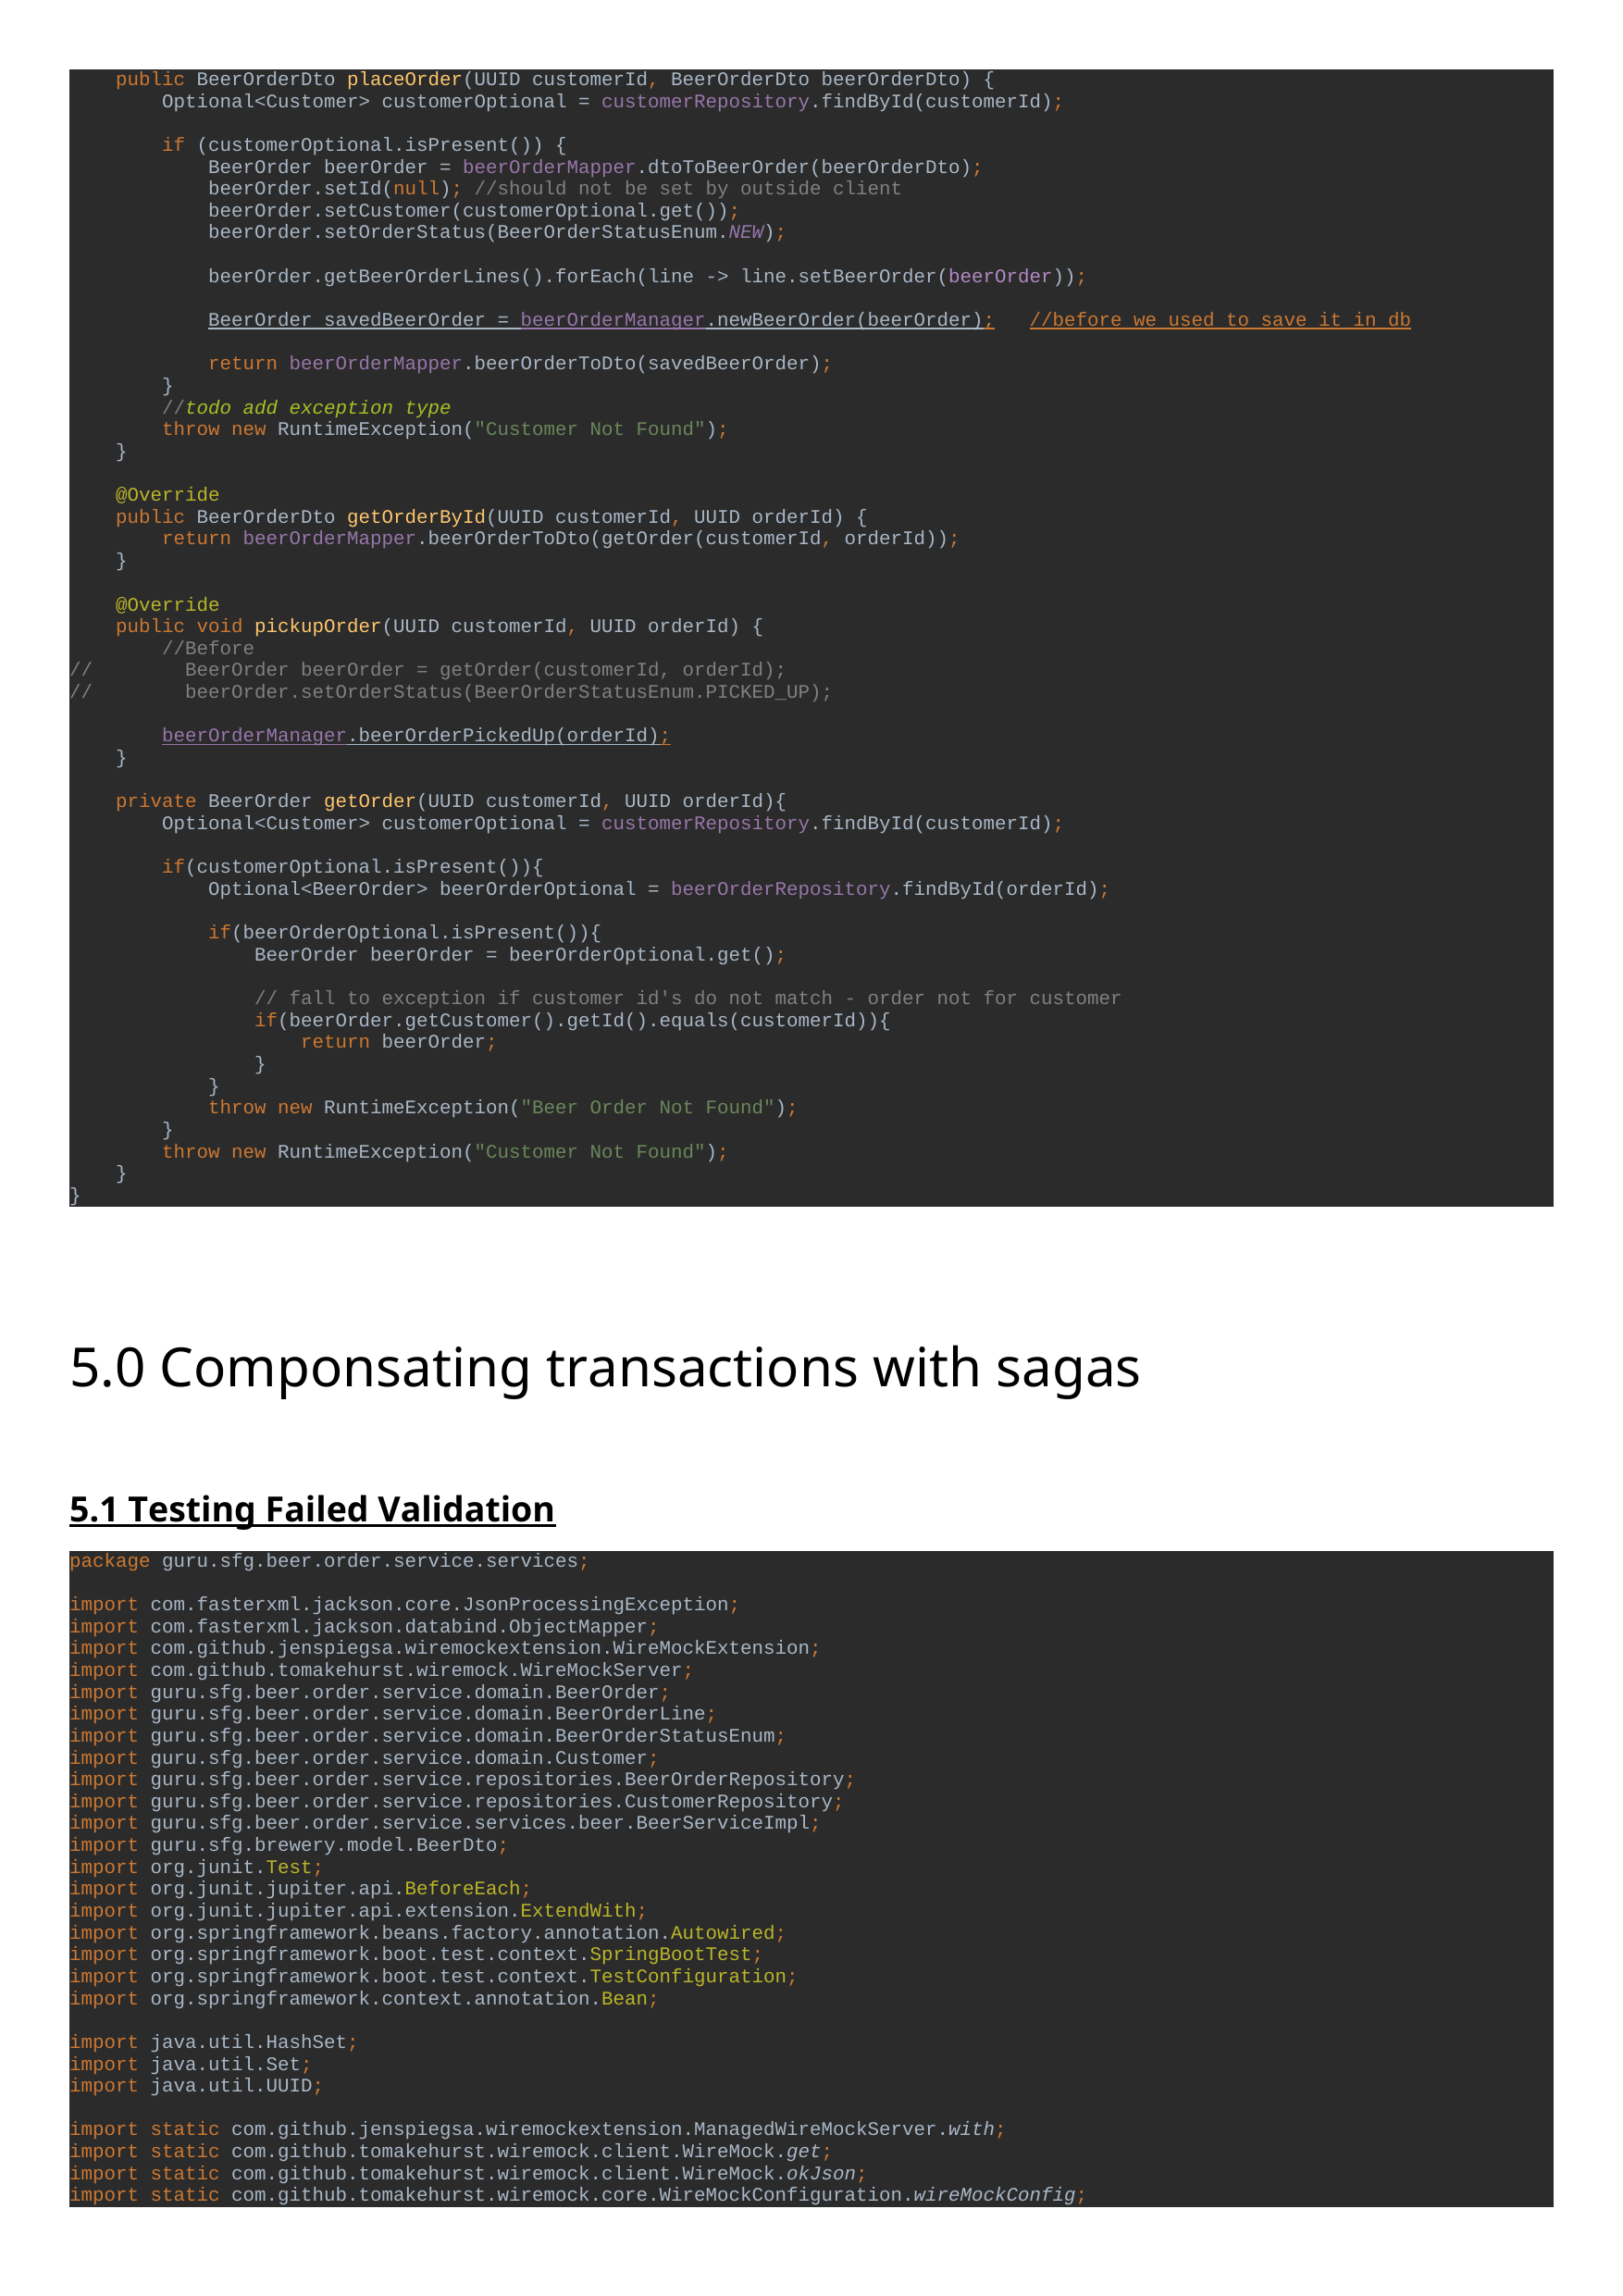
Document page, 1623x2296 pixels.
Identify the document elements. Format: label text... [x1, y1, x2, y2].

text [69, 1551, 1554, 2207]
text 5.0 Componsating transactions with sagas [69, 1329, 1554, 1402]
text //Before // BeerOrder beerOrder = getOrder(customerId, orderId); // beerOrder.setOrderStatus(BeerOrderStatusEnum.PICKED_UP); [69, 639, 1554, 704]
text 5.1 Testing Failed Validation [69, 1484, 1554, 1532]
text beerOrderManager.beerOrderPickedUp(orderId); } private BeerOrder getOrder(UUID customerId, UUID orderId){ Optional<Customer> customerOptional = customerRepository.findById(customerId); if(customerOptional.isPresent()){ Optional<BeerOrder> beerOrderOptional = beerOrderRepository.findById(orderId); if(beerOrderOptional.isPresent()){ BeerOrder beerOrder = beerOrderOptional.get(); // fall to exception if customer id's do not match - order not for customer if(beerOrder.getCustomer().getId().equals(customerId)){ return beerOrder; } } throw new RuntimeException("Beer Order Not Found"); } throw new RuntimeException("Customer Not Found"); } } [69, 704, 1554, 1207]
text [69, 69, 1554, 639]
